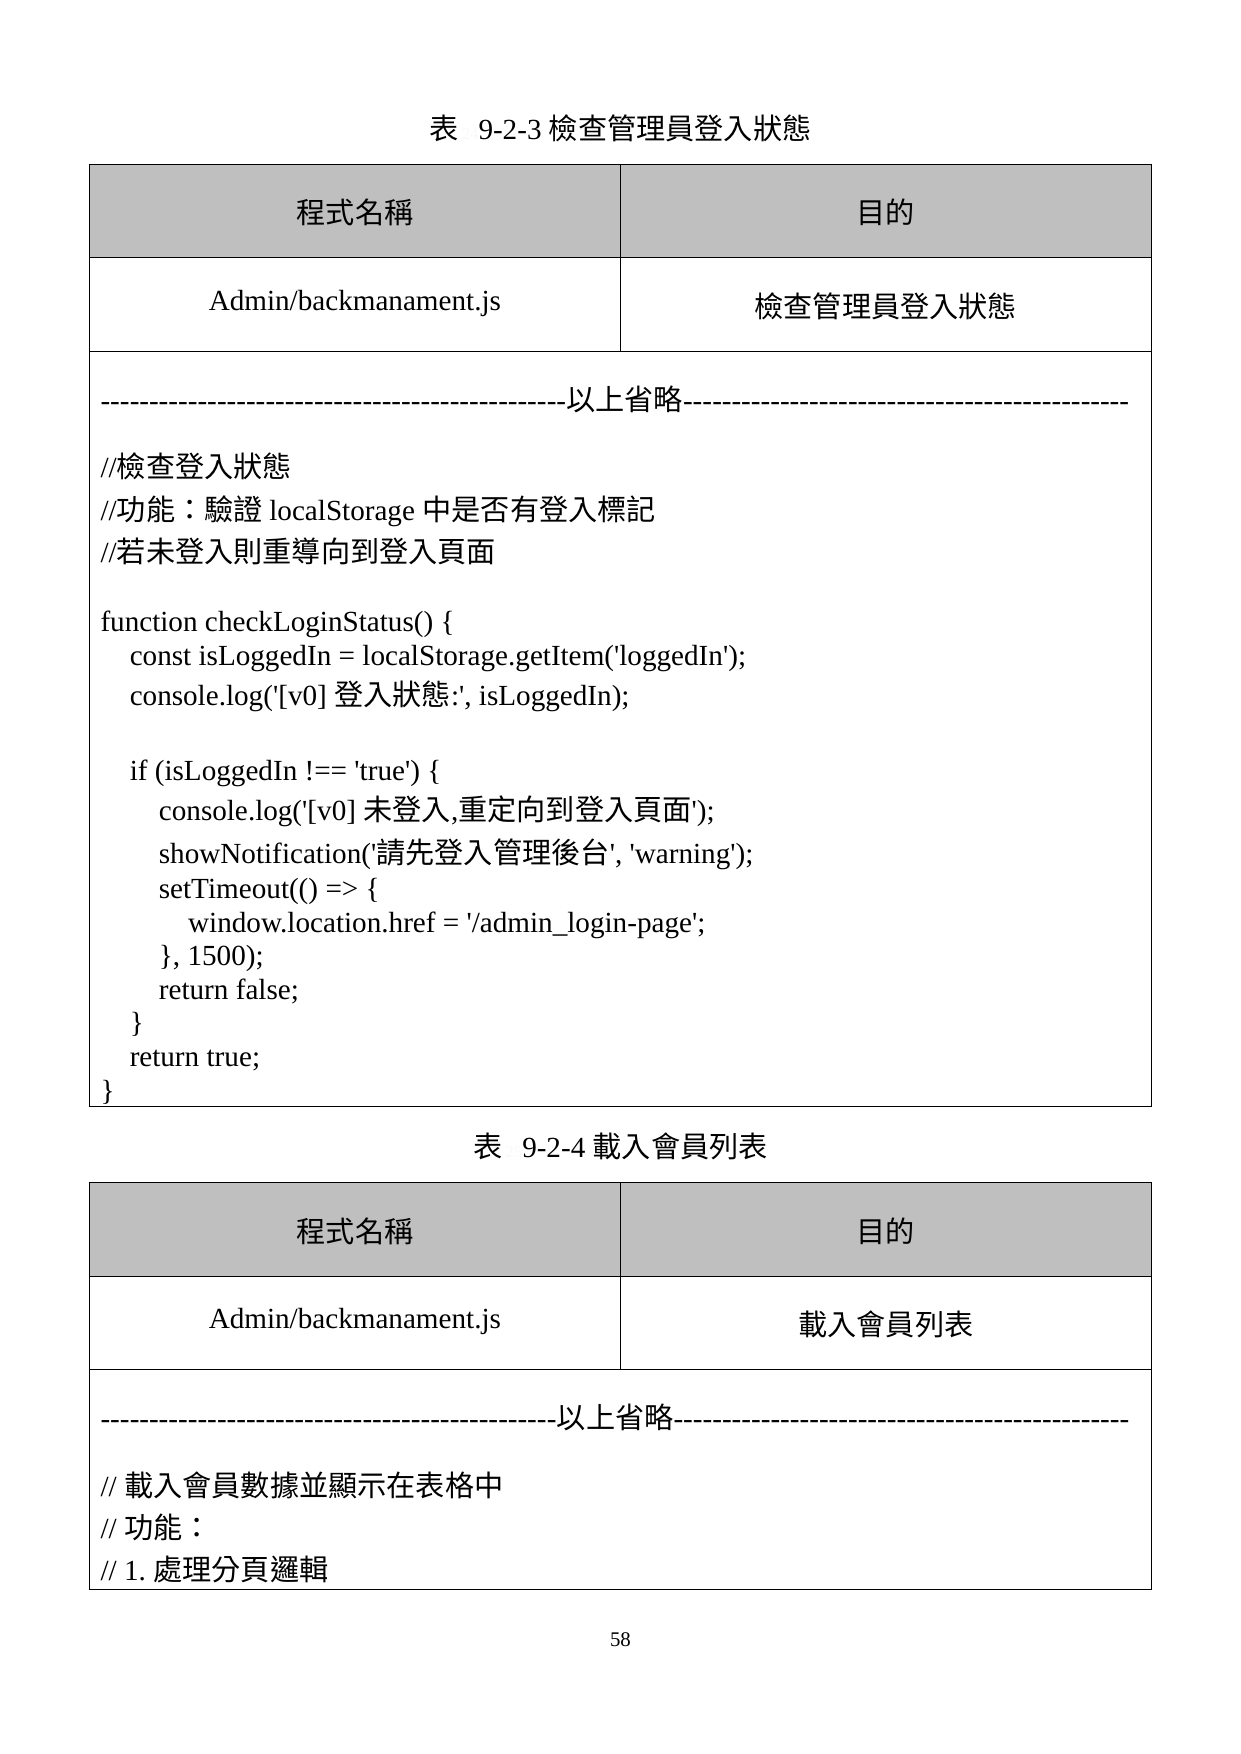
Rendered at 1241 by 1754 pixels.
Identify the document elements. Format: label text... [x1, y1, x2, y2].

table_cell ------------------------------------------------以上省略---------------------------------------------- //檢查登入狀態 //功能：驗證 localStorage 中是否有登入標記 //若未登入則重導向到登入頁面 function checkLoginStatus() { const isLoggedIn = localStorage.getItem('loggedIn'); console.log('[v0] 登入狀態:', isLoggedIn); if (isLoggedIn !== 'true') { console.log('[v0] 未登入,重定向到登入頁面'); showNotification('請先登入管理後台', 'warning'); setTimeout(() => { window.location.href = '/admin_login-page'; }, 1500); return false; } return true; } [90, 352, 1151, 1106]
table_cell 載入會員列表 [621, 1277, 1151, 1369]
text 表249-2-3 檢查管理員登入狀態 [89, 89, 1152, 164]
text 表259-2-4 載入會員列表 [89, 1107, 1152, 1182]
table_header 目的 [621, 165, 1151, 257]
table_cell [90, 1370, 1151, 1589]
table_header 目的 [621, 1183, 1151, 1276]
table_cell Admin/backmanament.js [90, 1277, 620, 1369]
table_header 程式名稱 [90, 165, 620, 257]
table_header 程式名稱 [90, 1183, 620, 1276]
table_cell Admin/backmanament.js [90, 258, 620, 351]
table_cell 檢查管理員登入狀態 [621, 258, 1151, 351]
